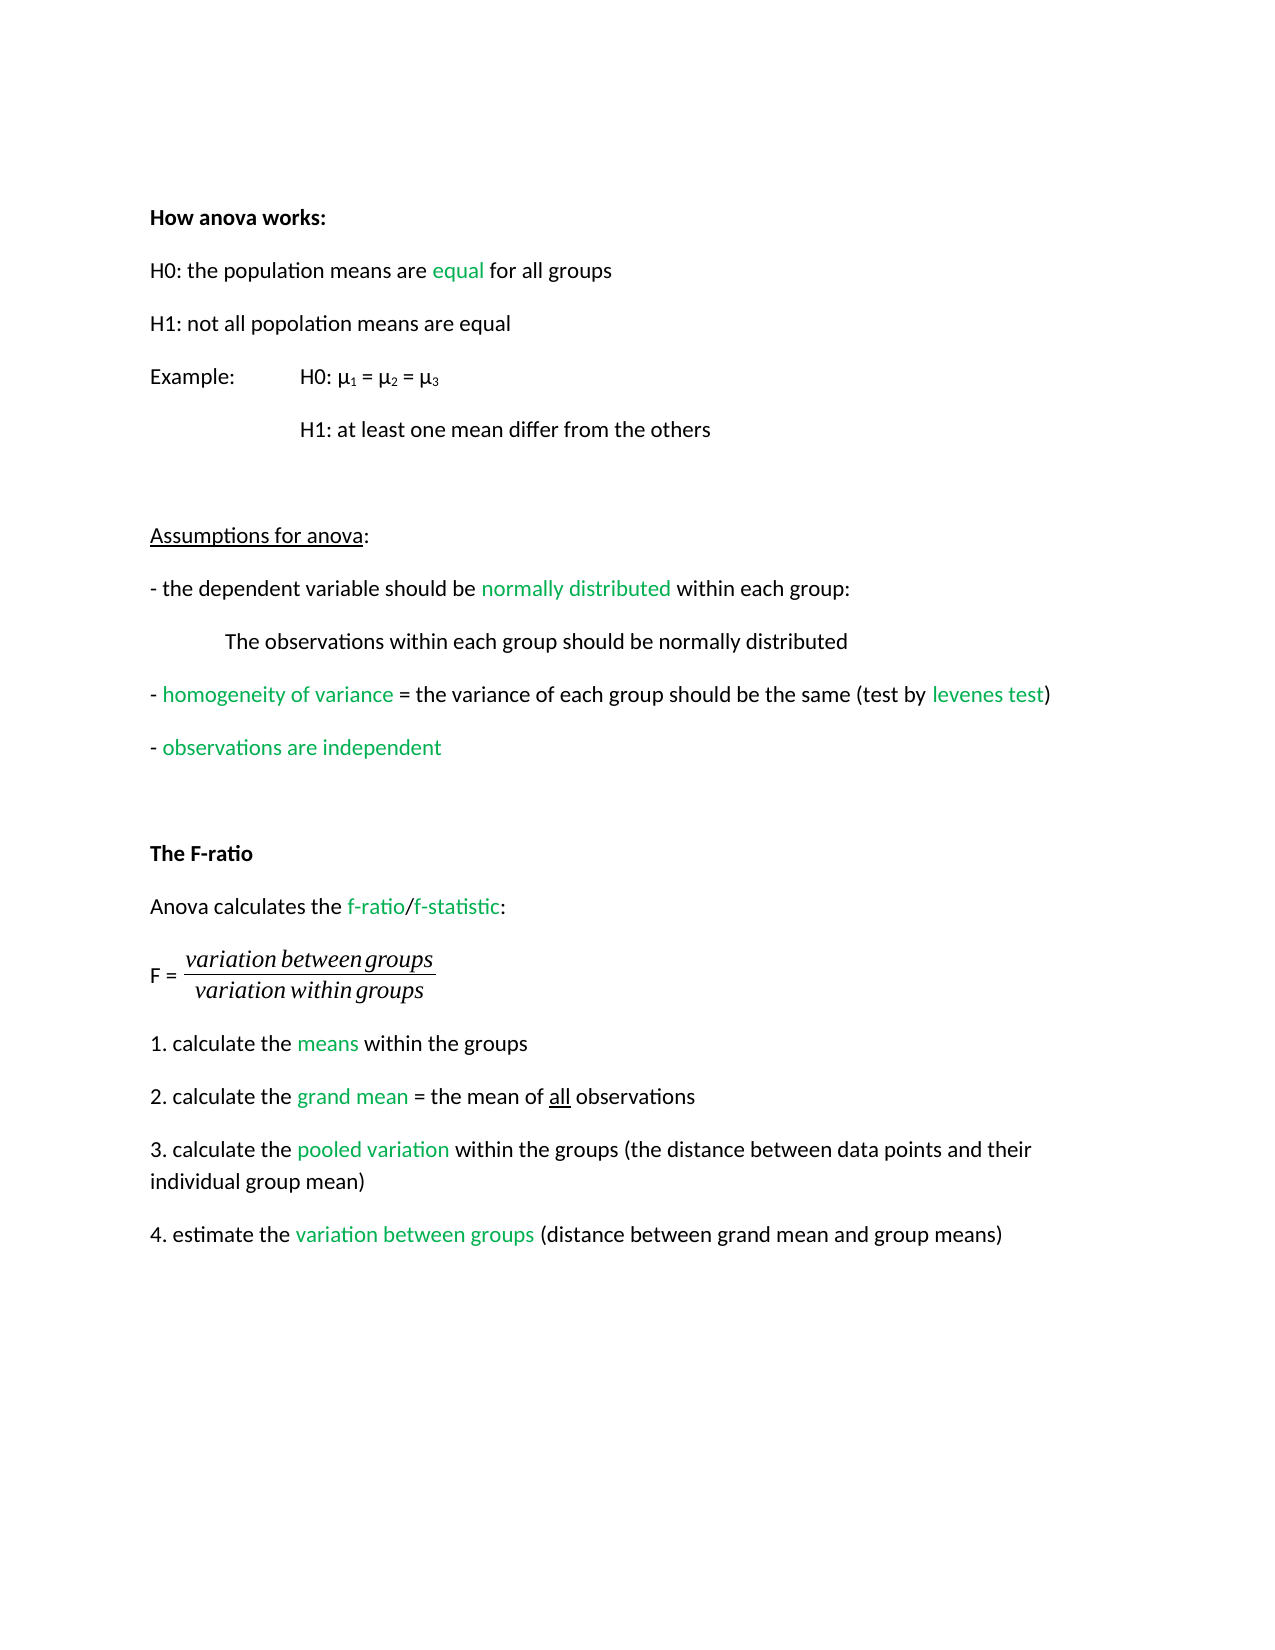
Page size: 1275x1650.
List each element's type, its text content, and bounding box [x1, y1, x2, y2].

text 4. estimate the variation between groups (distance between grand mean and group means) [150, 1221, 1125, 1248]
text - homogeneity of variance = the variance of each group should be the same (test by levenes test) [150, 680, 1125, 708]
text 1. calculate the means within the groups [150, 1029, 1125, 1057]
text H1: at least one mean differ from the others [150, 415, 1125, 443]
text - the dependent variable should be normally distributed within each group: [150, 574, 1125, 602]
text H0: the population means are equal for all groups [150, 256, 1125, 284]
text - observations are independent [150, 733, 1125, 761]
text H1: not all popolation means are equal [150, 309, 1125, 337]
text 3. calculate the pooled variation within the groups (the distance between data points and their individual group mean) [150, 1135, 1125, 1196]
text Assumptions for anova: [150, 521, 1125, 549]
text The F-ratio [150, 839, 1125, 867]
text F = [150, 945, 1125, 1004]
text How anova works: [150, 203, 1125, 231]
text Example: H0: μ1 = μ2 = μ3 [150, 362, 1125, 390]
text 2. calculate the grand mean = the mean of all observations [150, 1082, 1125, 1110]
text The observations within each group should be normally distributed [150, 627, 1125, 655]
text Anova calculates the f-ratio/f-statistic: [150, 892, 1125, 920]
